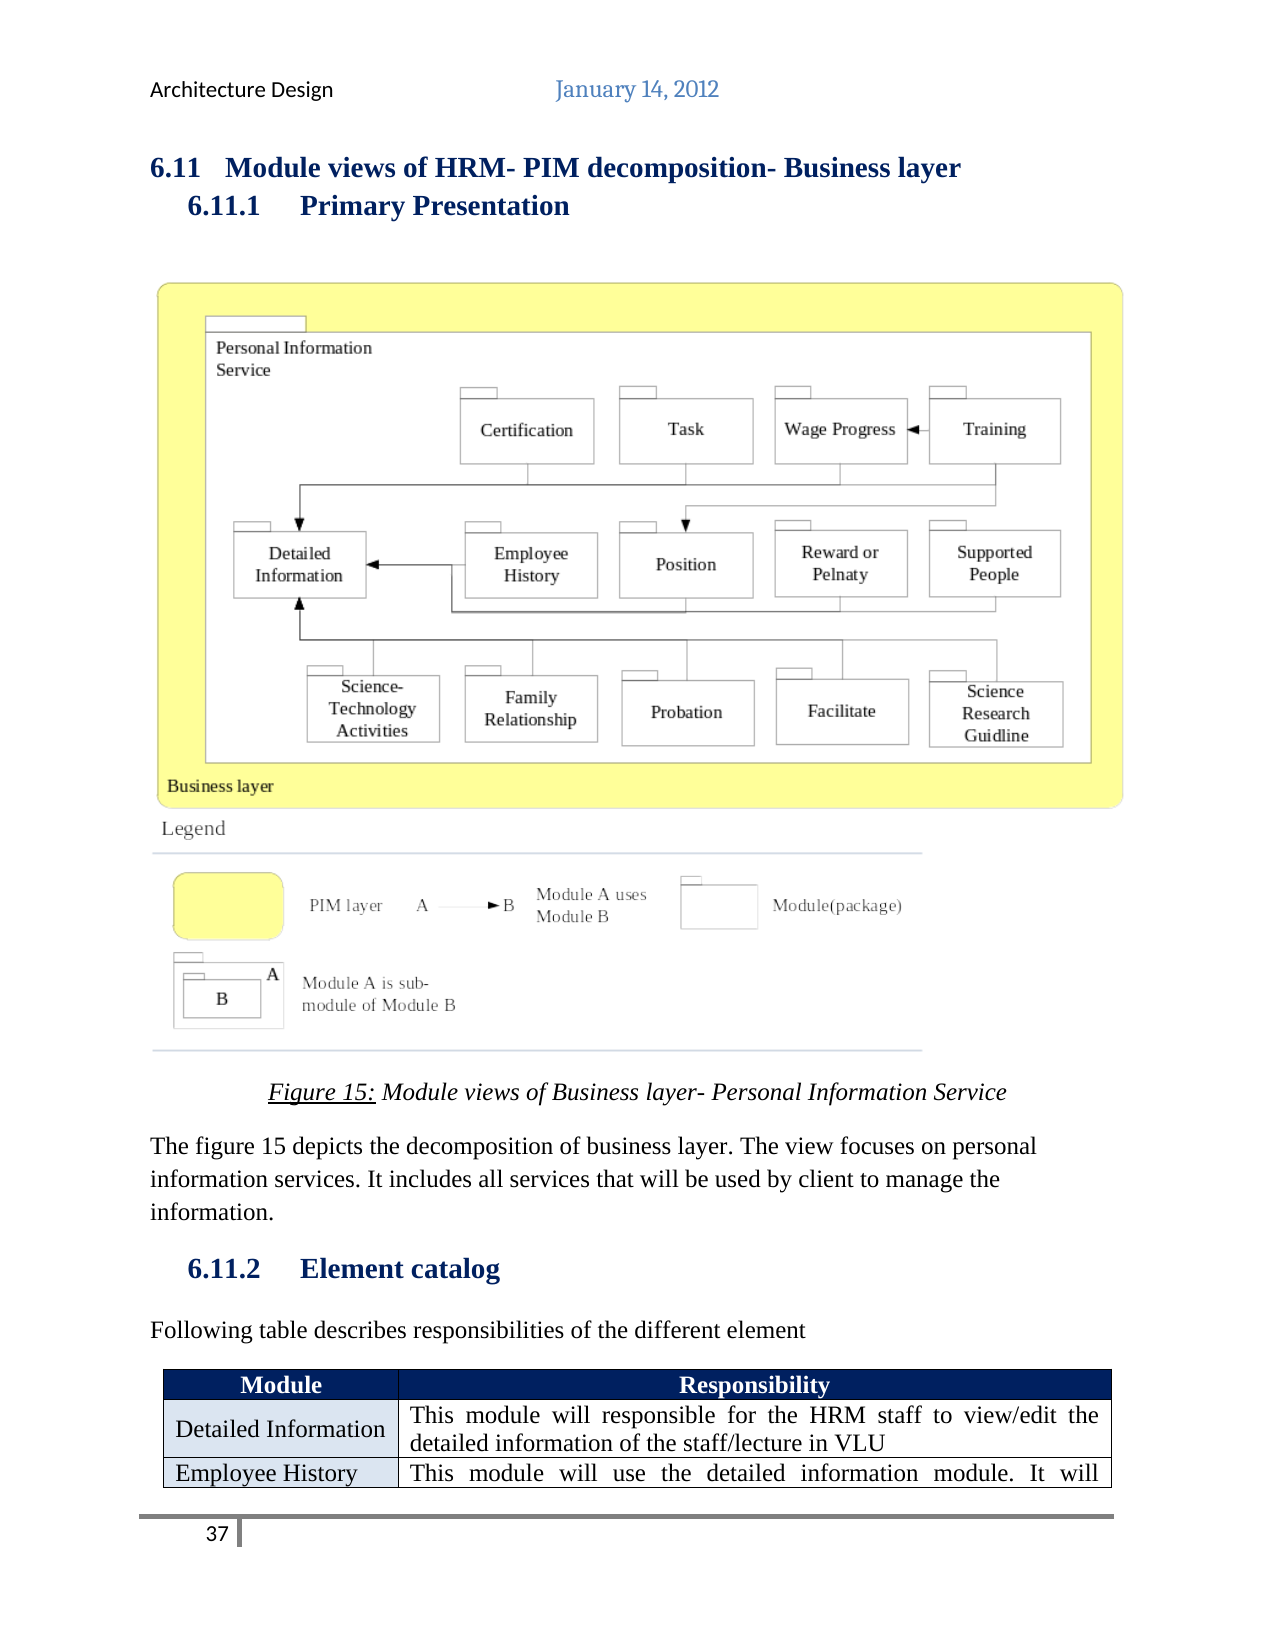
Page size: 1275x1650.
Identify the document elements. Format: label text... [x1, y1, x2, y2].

text Following table describes responsibilities of the different element [150, 1315, 1125, 1343]
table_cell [399, 1458, 1111, 1487]
table_cell This module will responsible for the HRM staff to view/edit the detailed information of the staff/lecture in VLU [399, 1400, 1111, 1457]
subtitle Element catalog [187, 1251, 1125, 1285]
table_header Module [164, 1370, 398, 1399]
subtitle Module views of HRM- PIM decomposition- Business layer [150, 150, 1125, 183]
table_header Responsibility [399, 1370, 1111, 1399]
table_cell Employee History [164, 1458, 398, 1487]
table_cell Detailed Information [164, 1400, 398, 1457]
subtitle Primary Presentation [187, 188, 1125, 222]
text Figure 15: Module views of Business layer- Personal Information Service [150, 1077, 1125, 1106]
text The figure 15 depicts the decomposition of business layer. The view focuses on personal information services. It includes all services that will be used by client to manage the information. [150, 1131, 1125, 1226]
